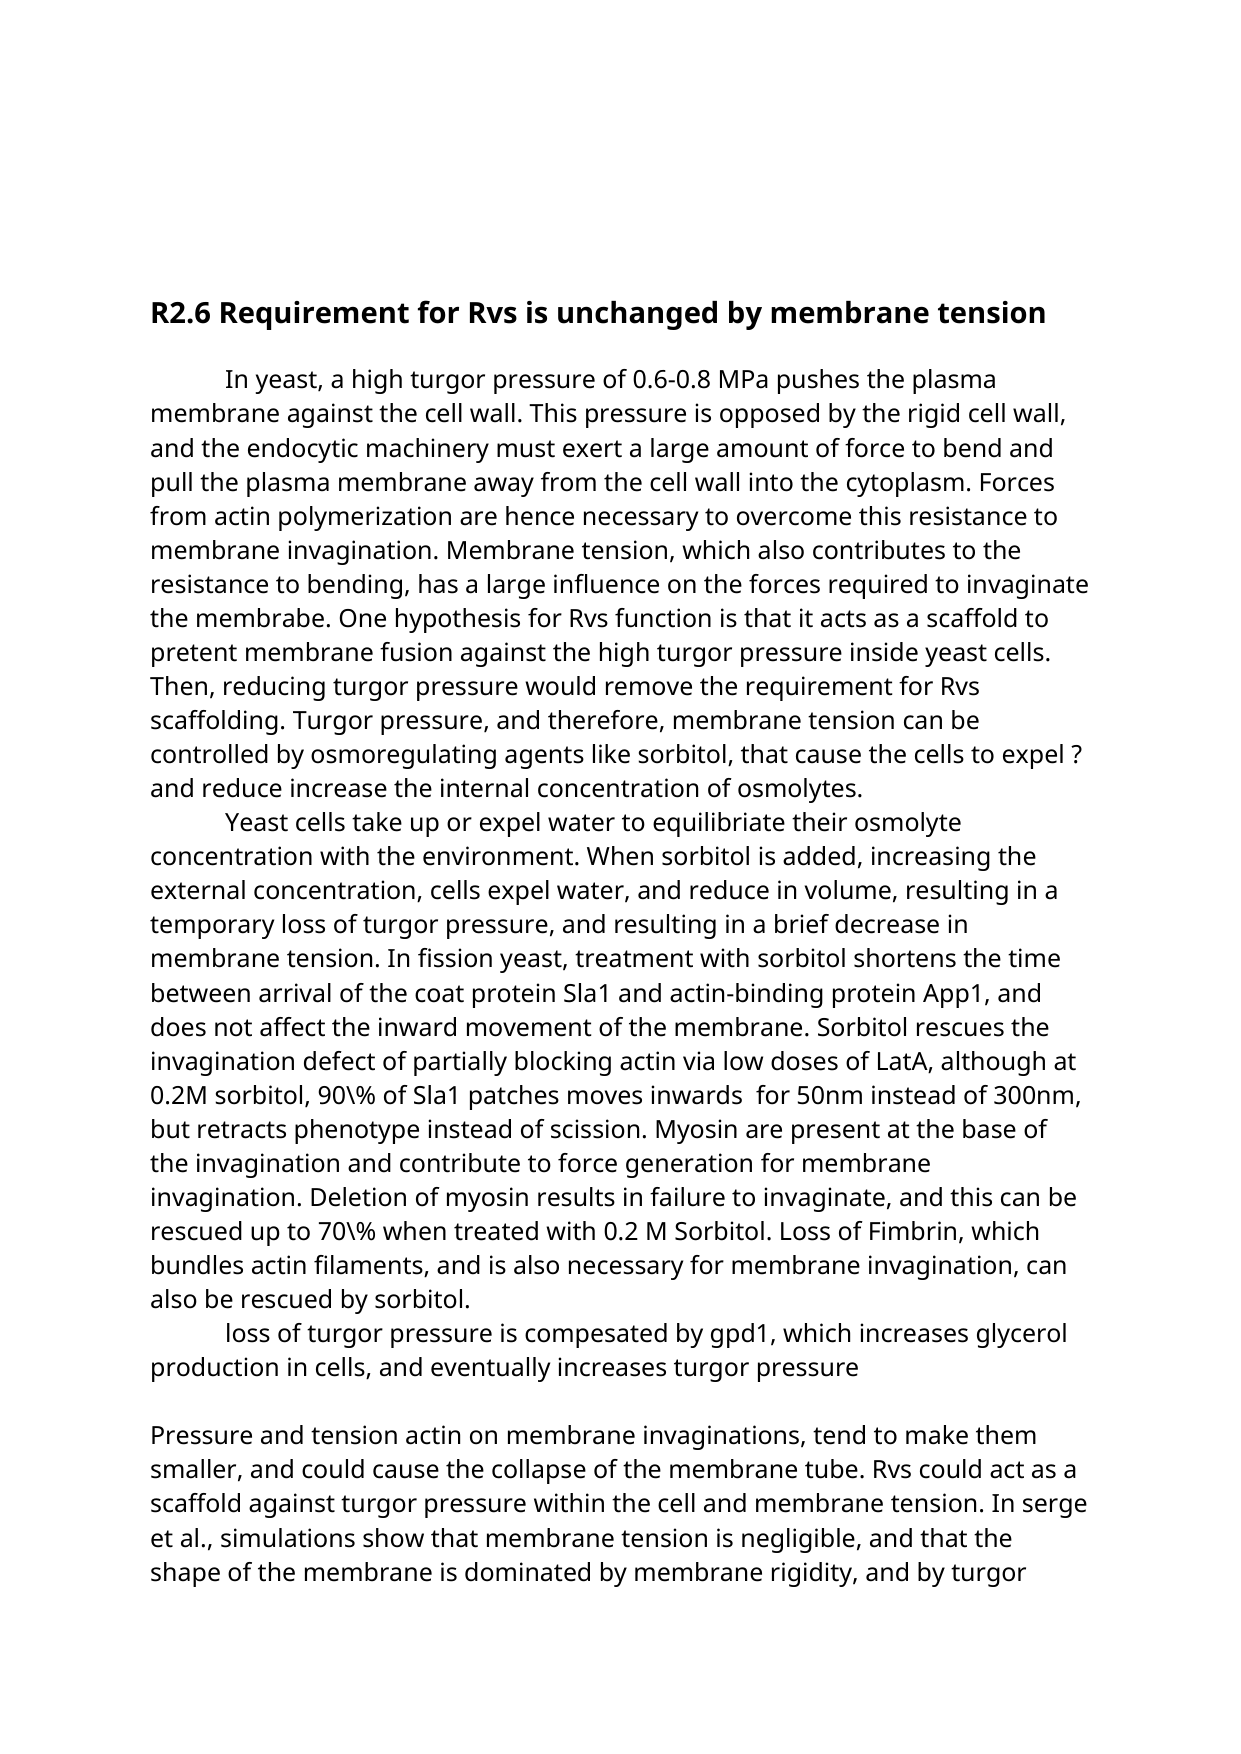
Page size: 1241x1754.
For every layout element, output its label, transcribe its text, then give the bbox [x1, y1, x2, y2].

text R2.6 Requirement for Rvs is unchanged by membrane tension [150, 292, 1090, 332]
text Yeast cells take up or expel water to equilibriate their osmolyte concentration with the environment. When sorbitol is added, increasing the external concentration, cells expel water, and reduce in volume, resulting in a temporary loss of turgor pressure, and resulting in a brief decrease in membrane tension. In fission yeast, treatment with sorbitol shortens the time between arrival of the coat protein Sla1 and actin-binding protein App1, and does not affect the inward movement of the membrane. Sorbitol rescues the invagination defect of partially blocking actin via low doses of LatA, although at 0.2M sorbitol, 90\% of Sla1 patches moves inwards for 50nm instead of 300nm, but retracts phenotype instead of scission. Myosin are present at the base of the invagination and contribute to force generation for membrane invagination. Deletion of myosin results in failure to invaginate, and this can be rescued up to 70\% when treated with 0.2 M Sorbitol. Loss of Fimbrin, which bundles actin filaments, and is also necessary for membrane invagination, can also be rescued by sorbitol. [150, 805, 1090, 1316]
text In yeast, a high turgor pressure of 0.6-0.8 MPa pushes the plasma membrane against the cell wall. This pressure is opposed by the rigid cell wall, and the endocytic machinery must exert a large amount of force to bend and pull the plasma membrane away from the cell wall into the cytoplasm. Forces from actin polymerization are hence necessary to overcome this resistance to membrane invagination. Membrane tension, which also contributes to the resistance to bending, has a large influence on the forces required to invaginate the membrabe. One hypothesis for Rvs function is that it acts as a scaffold to pretent membrane fusion against the high turgor pressure inside yeast cells. Then, reducing turgor pressure would remove the requirement for Rvs scaffolding. Turgor pressure, and therefore, membrane tension can be controlled by osmoregulating agents like sorbitol, that cause the cells to expel ? and reduce increase the internal concentration of osmolytes. [150, 362, 1090, 805]
text loss of turgor pressure is compesated by gpd1, which increases glycerol production in cells, and eventually increases turgor pressure [150, 1316, 1090, 1384]
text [150, 1418, 1090, 1588]
